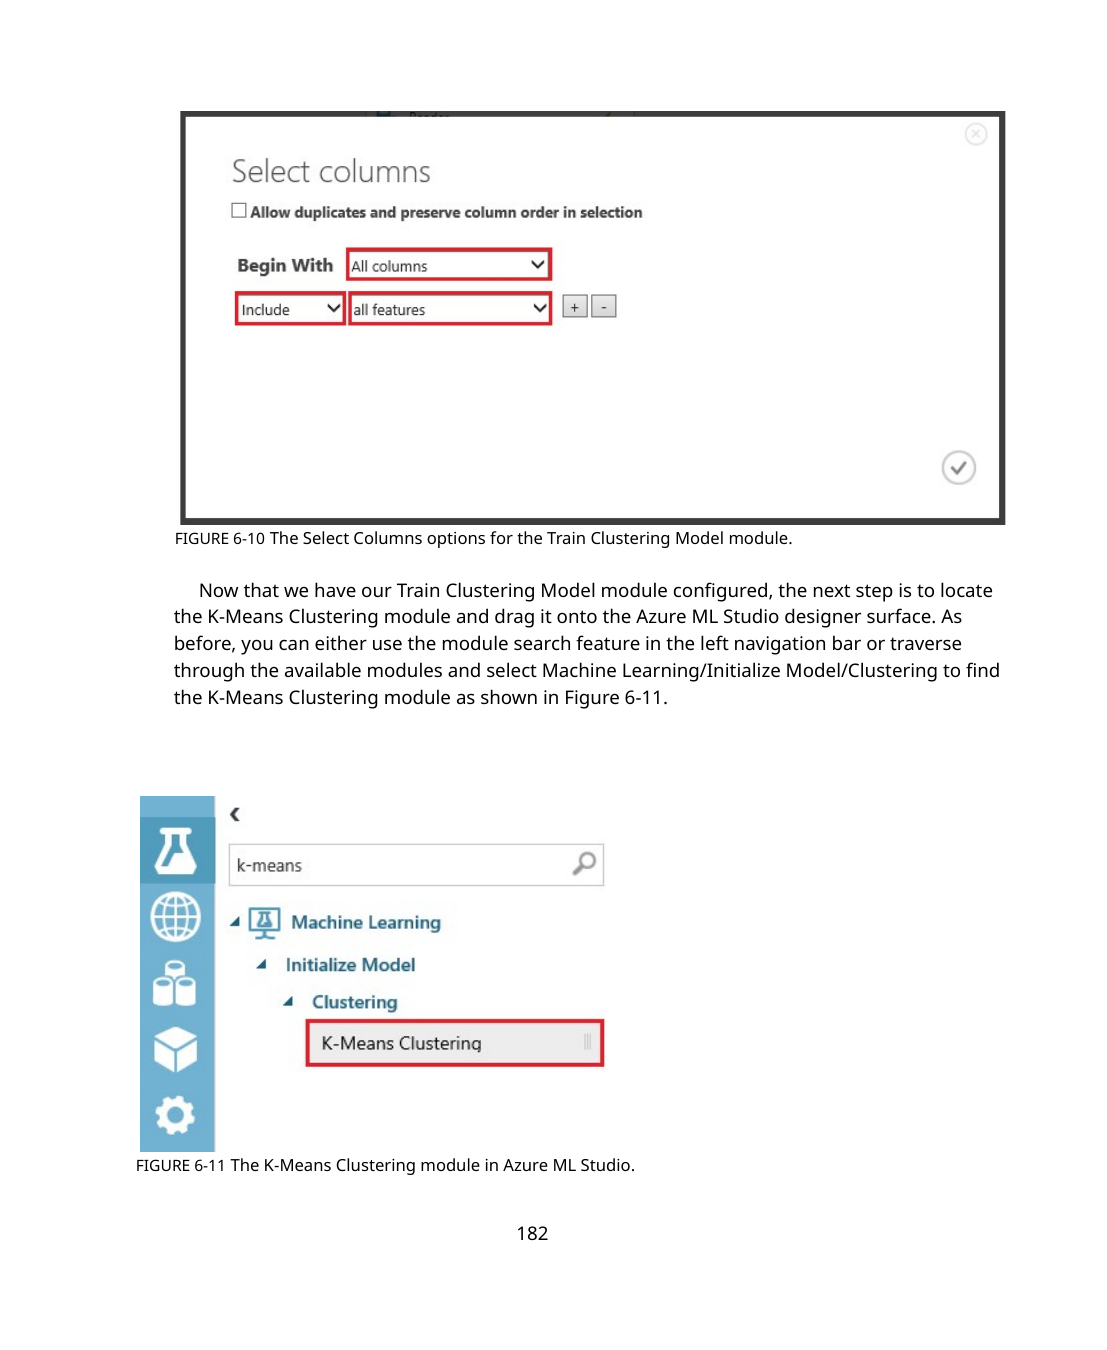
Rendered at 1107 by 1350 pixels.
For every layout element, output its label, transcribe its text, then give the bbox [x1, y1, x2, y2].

text FIGURE 6-10 The Select Columns options for the Train Clustering Model module. [174, 527, 994, 550]
picture [180, 111, 1006, 525]
picture [140, 796, 607, 1152]
text Now that we have our Train Clustering Model module configured, the next step is to locate the K-Means Clustering module and drag it onto the Azure ML Studio designer surface. As before, you can either use the module search feature in the left navigation bar or traverse through the available modules and select Machine Learning/Initialize Model/Clustering to find the K-Means Clustering module as shown in Figure 6-11. [173, 577, 1019, 709]
text FIGURE 6-11 The K-Means Clustering module in Azure ML Studio. [136, 1154, 994, 1177]
